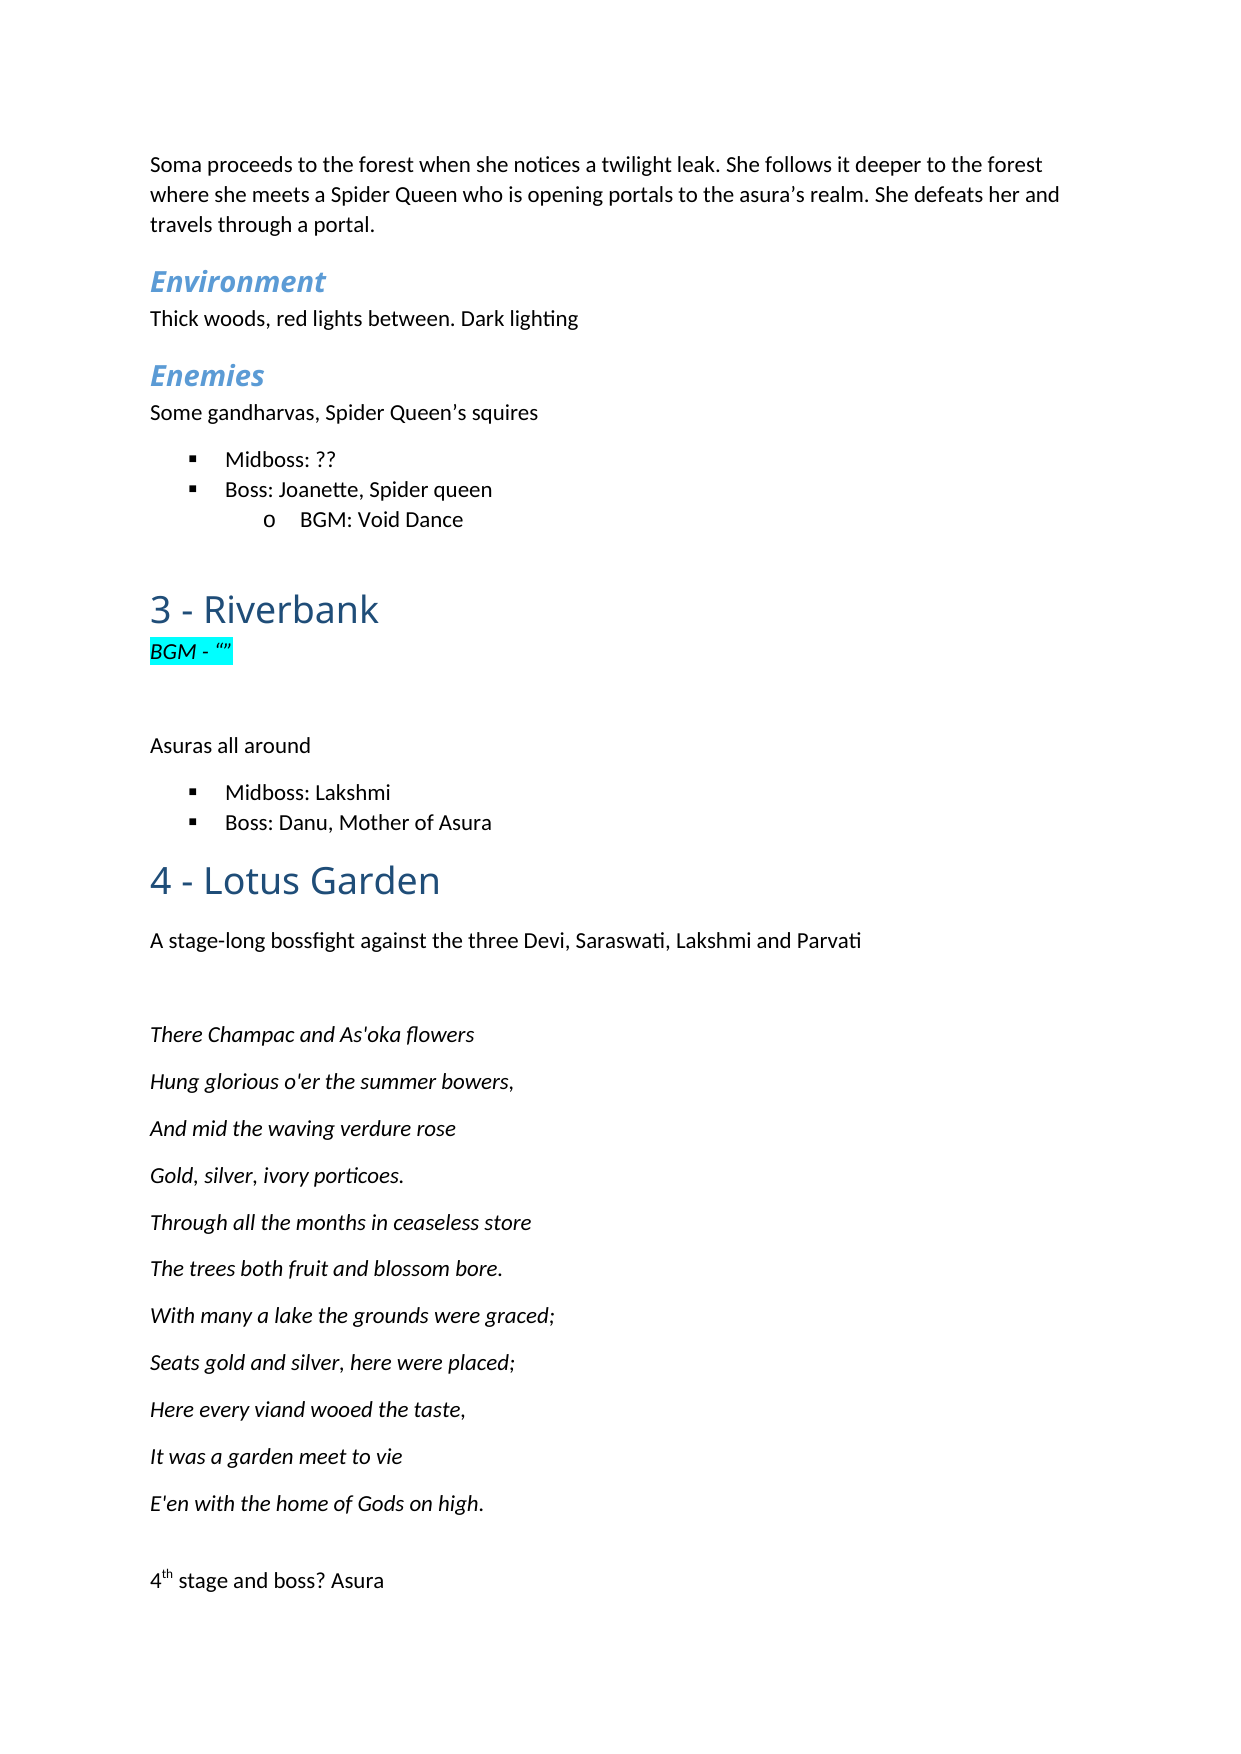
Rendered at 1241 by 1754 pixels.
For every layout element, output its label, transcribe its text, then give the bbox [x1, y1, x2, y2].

text Here every viand wooed the taste, [150, 1395, 1090, 1423]
text Through all the months in ceaseless store [150, 1208, 1090, 1236]
text Soma proceeds to the forest when she notices a twilight leak. She follows it deeper to the forest where she meets a Spider Queen who is opening portals to the asura’s realm. She defeats her and travels through a portal. [150, 150, 1090, 238]
text There Champac and As'oka flowers [150, 1020, 1090, 1048]
list Boss: Joanette, Spider queen [187, 475, 1090, 503]
text With many a lake the grounds were graced; [150, 1301, 1090, 1329]
text A stage-long bossfight against the three Devi, Saraswati, Lakshmi and Parvati [150, 926, 1090, 954]
text Some gandharvas, Spider Queen’s squires [150, 398, 1090, 426]
list BGM: Void Dance [262, 505, 1090, 534]
text Gold, silver, ivory porticoes. [150, 1161, 1090, 1189]
text The trees both fruit and blossom bore. [150, 1254, 1090, 1283]
text And mid the waving verdure rose [150, 1114, 1090, 1142]
text 4th stage and boss? Asura [150, 1566, 1090, 1594]
subtitle Enemies [150, 355, 1090, 395]
text It was a garden meet to vie [150, 1442, 1090, 1470]
list Midboss: Lakshmi [187, 778, 1090, 806]
subtitle Environment [150, 261, 1090, 301]
text E'en with the home of Gods on high. [150, 1489, 1090, 1547]
text Seats gold and silver, here were placed; [150, 1348, 1090, 1376]
text Hung glorious o'er the summer bowers, [150, 1067, 1090, 1095]
text 4 - Lotus Garden [150, 855, 1090, 906]
list Boss: Danu, Mother of Asura [187, 808, 1090, 836]
text 3 - Riverbank BGM - “” [150, 584, 1090, 665]
text Thick woods, red lights between. Dark lighting [150, 304, 1090, 332]
text Asuras all around [150, 731, 1090, 759]
list Midboss: ?? [187, 445, 1090, 473]
